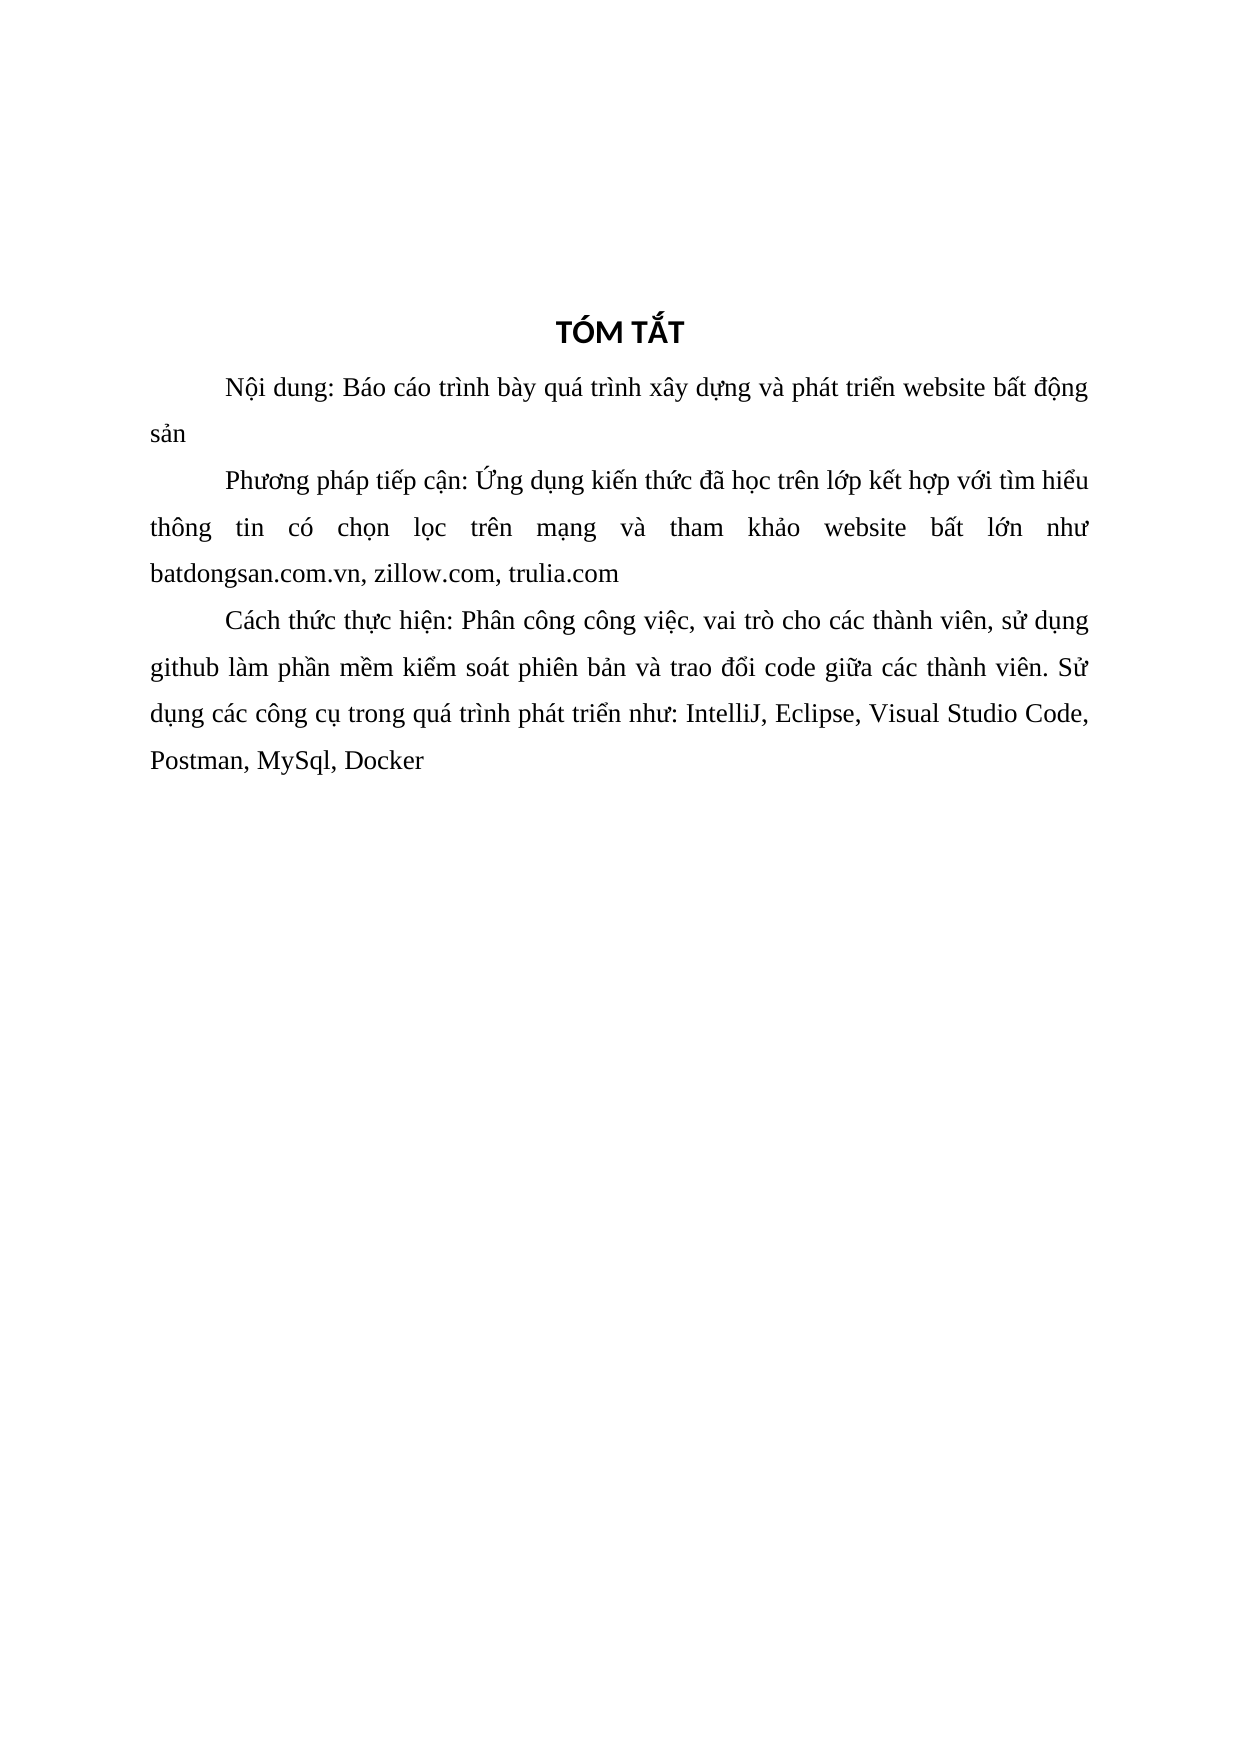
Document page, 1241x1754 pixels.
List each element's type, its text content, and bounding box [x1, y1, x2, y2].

subtitle TÓM TẮT [150, 311, 1090, 352]
text Nội dung: Báo cáo trình bày quá trình xây dựng và phát triển website bất động sản [150, 371, 1090, 448]
text Cách thức thực hiện: Phân công công việc, vai trò cho các thành viên, sử dụng github làm phần mềm kiểm soát phiên bản và trao đổi code giữa các thành viên. Sử dụng các công cụ trong quá trình phát triển như: IntelliJ, Eclipse, Visual Studio Code, Postman, MySql, Docker [150, 604, 1090, 775]
text Phương pháp tiếp cận: Ứng dụng kiến thức đã học trên lớp kết hợp với tìm hiểu thông tin có chọn lọc trên mạng và tham khảo website bất lớn như batdongsan.com.vn, zillow.com, trulia.com [150, 464, 1090, 588]
